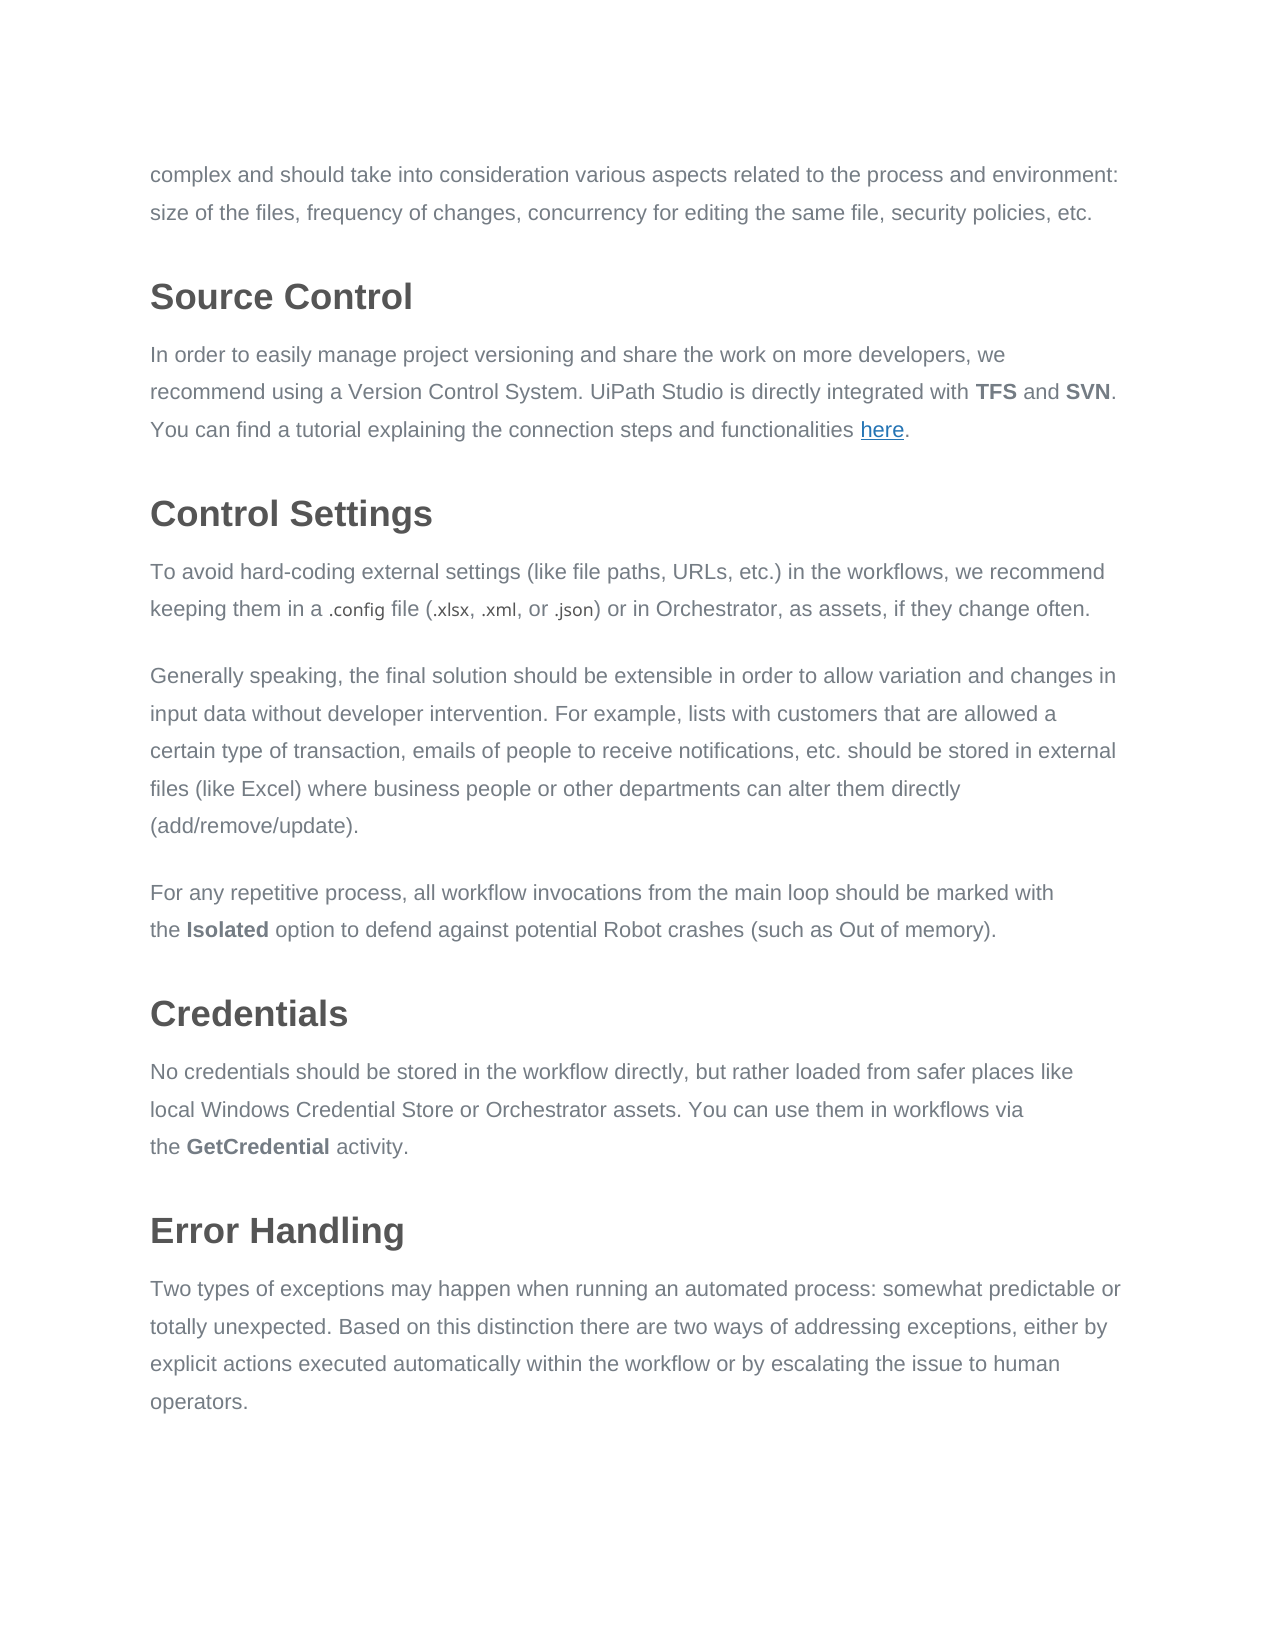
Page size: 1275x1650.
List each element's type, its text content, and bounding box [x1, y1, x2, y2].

subtitle Control Settings [150, 492, 1125, 534]
text No credentials should be stored in the workflow directly, but rather loaded from safer places like local Windows Credential Store or Orchestrator assets. You can use them in workflows via the GetCredential activity. [150, 1047, 1125, 1159]
text Generally speaking, the final solution should be extensible in order to allow variation and changes in input data without developer intervention. For example, lists with customers that are allowed a certain type of transaction, emails of people to receive notifications, etc. should be stored in external files (like Excel) where business people or other departments can alter them directly (add/remove/update). [150, 651, 1125, 838]
text To avoid hard-coding external settings (like file paths, URLs, etc.) in the workflows, we recommend keeping them in a .config file (.xlsx, .xml, or .json) or in Orchestrator, as assets, if they change often. [150, 546, 1125, 621]
subtitle Credentials [150, 992, 1125, 1034]
text For any repetitive process, all workflow invocations from the main loop should be marked with the Isolated option to defend against potential Robot crashes (such as Out of memory). [150, 867, 1125, 942]
subtitle Error Handling [150, 1209, 1125, 1251]
text In order to easily manage project versioning and share the work on more developers, we recommend using a Version Control System. UiPath Studio is directly integrated with TFS and SVN. You can find a tutorial explaining the connection steps and functionalities here. [150, 329, 1125, 442]
subtitle Source Control [150, 275, 1125, 317]
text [150, 150, 1125, 225]
text Two types of exceptions may happen when running an automated process: somewhat predictable or totally unexpected. Based on this distinction there are two ways of addressing exceptions, either by explicit actions executed automatically within the workflow or by escalating the issue to human operators. [150, 1264, 1125, 1414]
